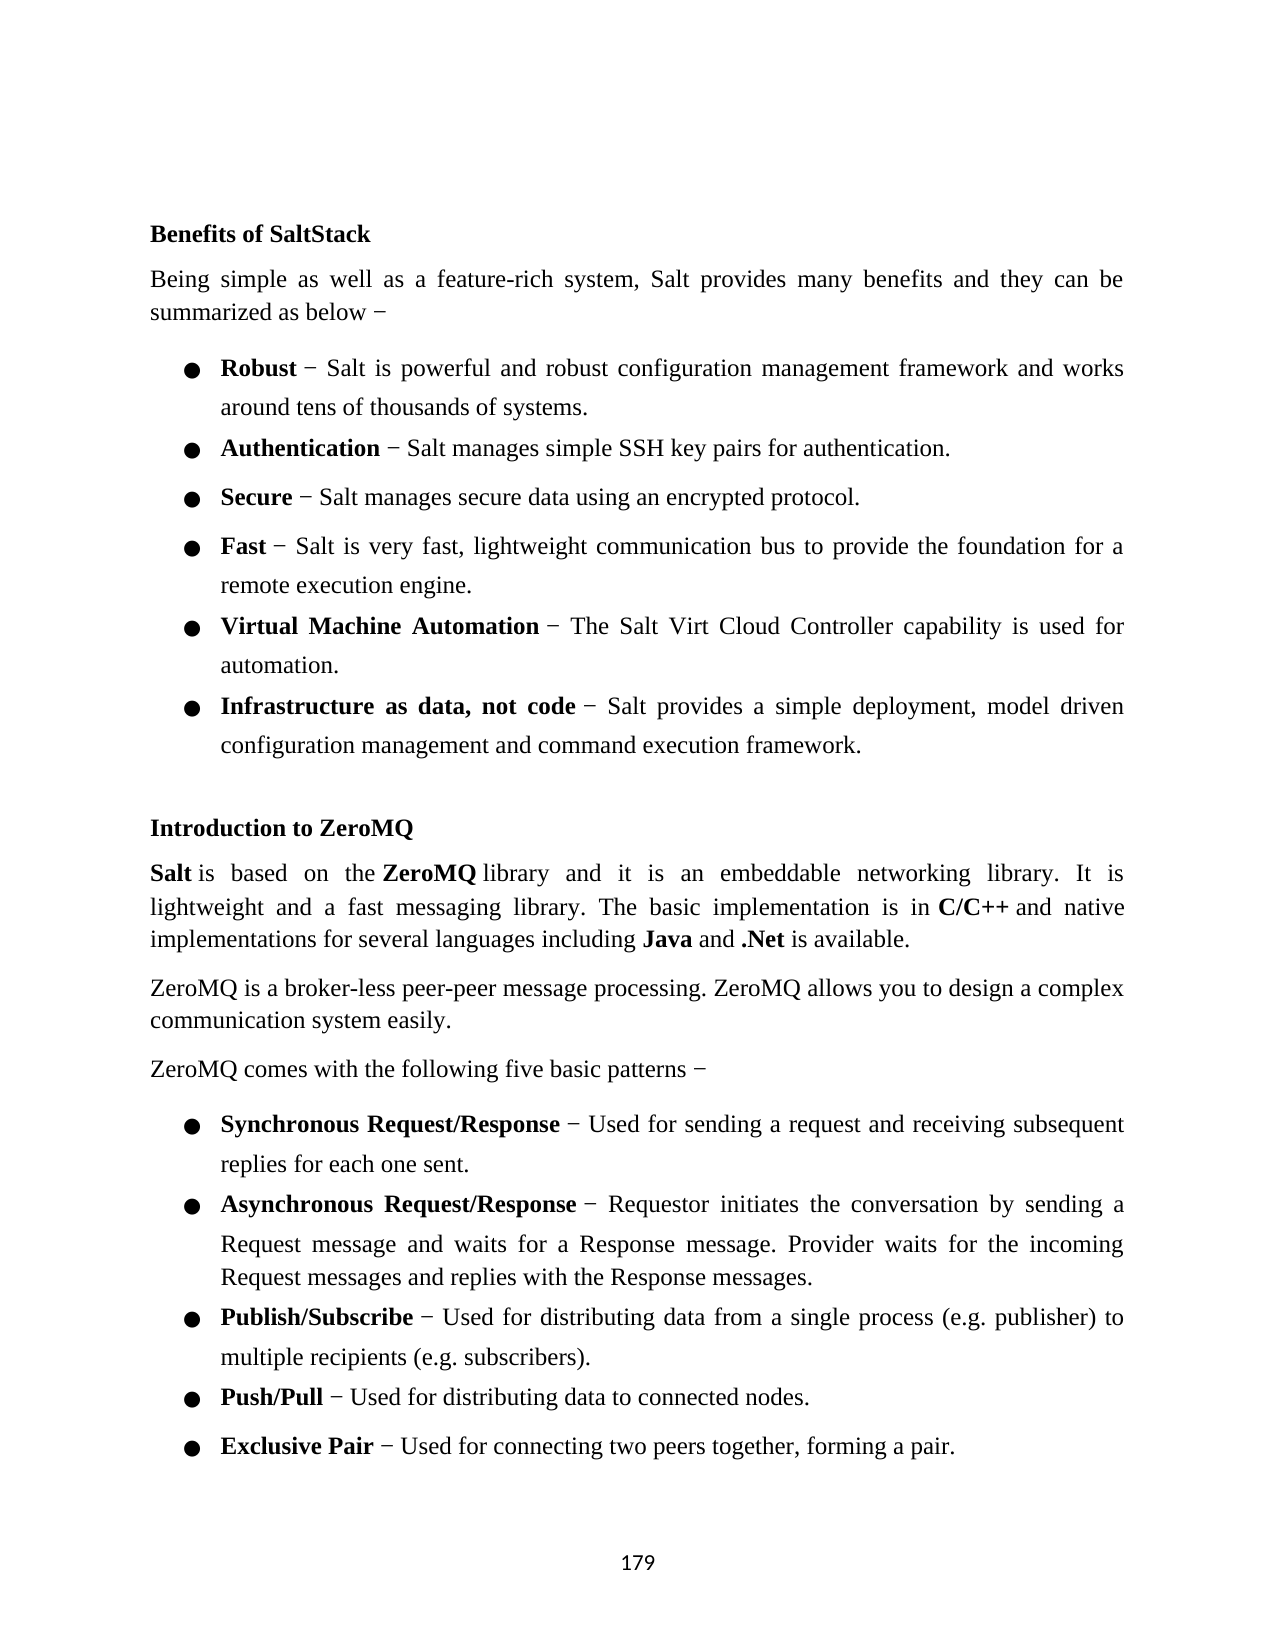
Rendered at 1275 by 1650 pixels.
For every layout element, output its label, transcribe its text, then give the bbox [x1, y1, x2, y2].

list Asynchronous Request/Response − Requestor initiates the conversation by sending a Request message and waits for a Response message. Provider waits for the incoming Request messages and replies with the Response messages. [183, 1182, 1125, 1290]
list Exclusive Pair − Used for connecting two peers together, forming a pair. [183, 1424, 1125, 1466]
text ZeroMQ is a broker-less peer-peer message processing. ZeroMQ allows you to design a complex communication system easily. [150, 973, 1125, 1034]
list Authentication − Salt manages simple SSH key pairs for authentication. [183, 425, 1125, 468]
list Virtual Machine Automation − The Salt Virt Cloud Controller capability is used for automation. [183, 603, 1125, 679]
list Infrastructure as data, not code − Salt provides a simple deployment, model driven configuration management and command execution framework. [183, 683, 1125, 759]
list Fast − Salt is very fast, lightweight communication bus to provide the foundation for a remote execution engine. [183, 523, 1125, 599]
subtitle Benefits of SaltStack [150, 219, 1125, 247]
list Synchronous Request/Response − Used for sending a request and receiving subsequent replies for each one sent. [183, 1102, 1125, 1177]
subtitle Introduction to ZeroMQ [150, 813, 1125, 842]
text ZeroMQ comes with the following five basic patterns − [150, 1054, 1125, 1082]
list Robust − Salt is powerful and robust configuration management framework and works around tens of thousands of systems. [183, 345, 1125, 421]
text Being simple as well as a feature-rich system, Salt provides many benefits and they can be summarized as below − [150, 264, 1125, 326]
list Secure − Salt manages secure data using an encrypted protocol. [183, 474, 1125, 517]
text Salt is based on the ZeroMQ library and it is an embeddable networking library. It is lightweight and a fast messaging library. The basic implementation is in C/C++ and native implementations for several languages including Java and .Net is available. [150, 858, 1125, 953]
list Publish/Subscribe − Used for distributing data from a single process (e.g. publisher) to multiple recipients (e.g. subscribers). [183, 1295, 1125, 1370]
list Push/Pull − Used for distributing data to connected nodes. [183, 1375, 1125, 1417]
